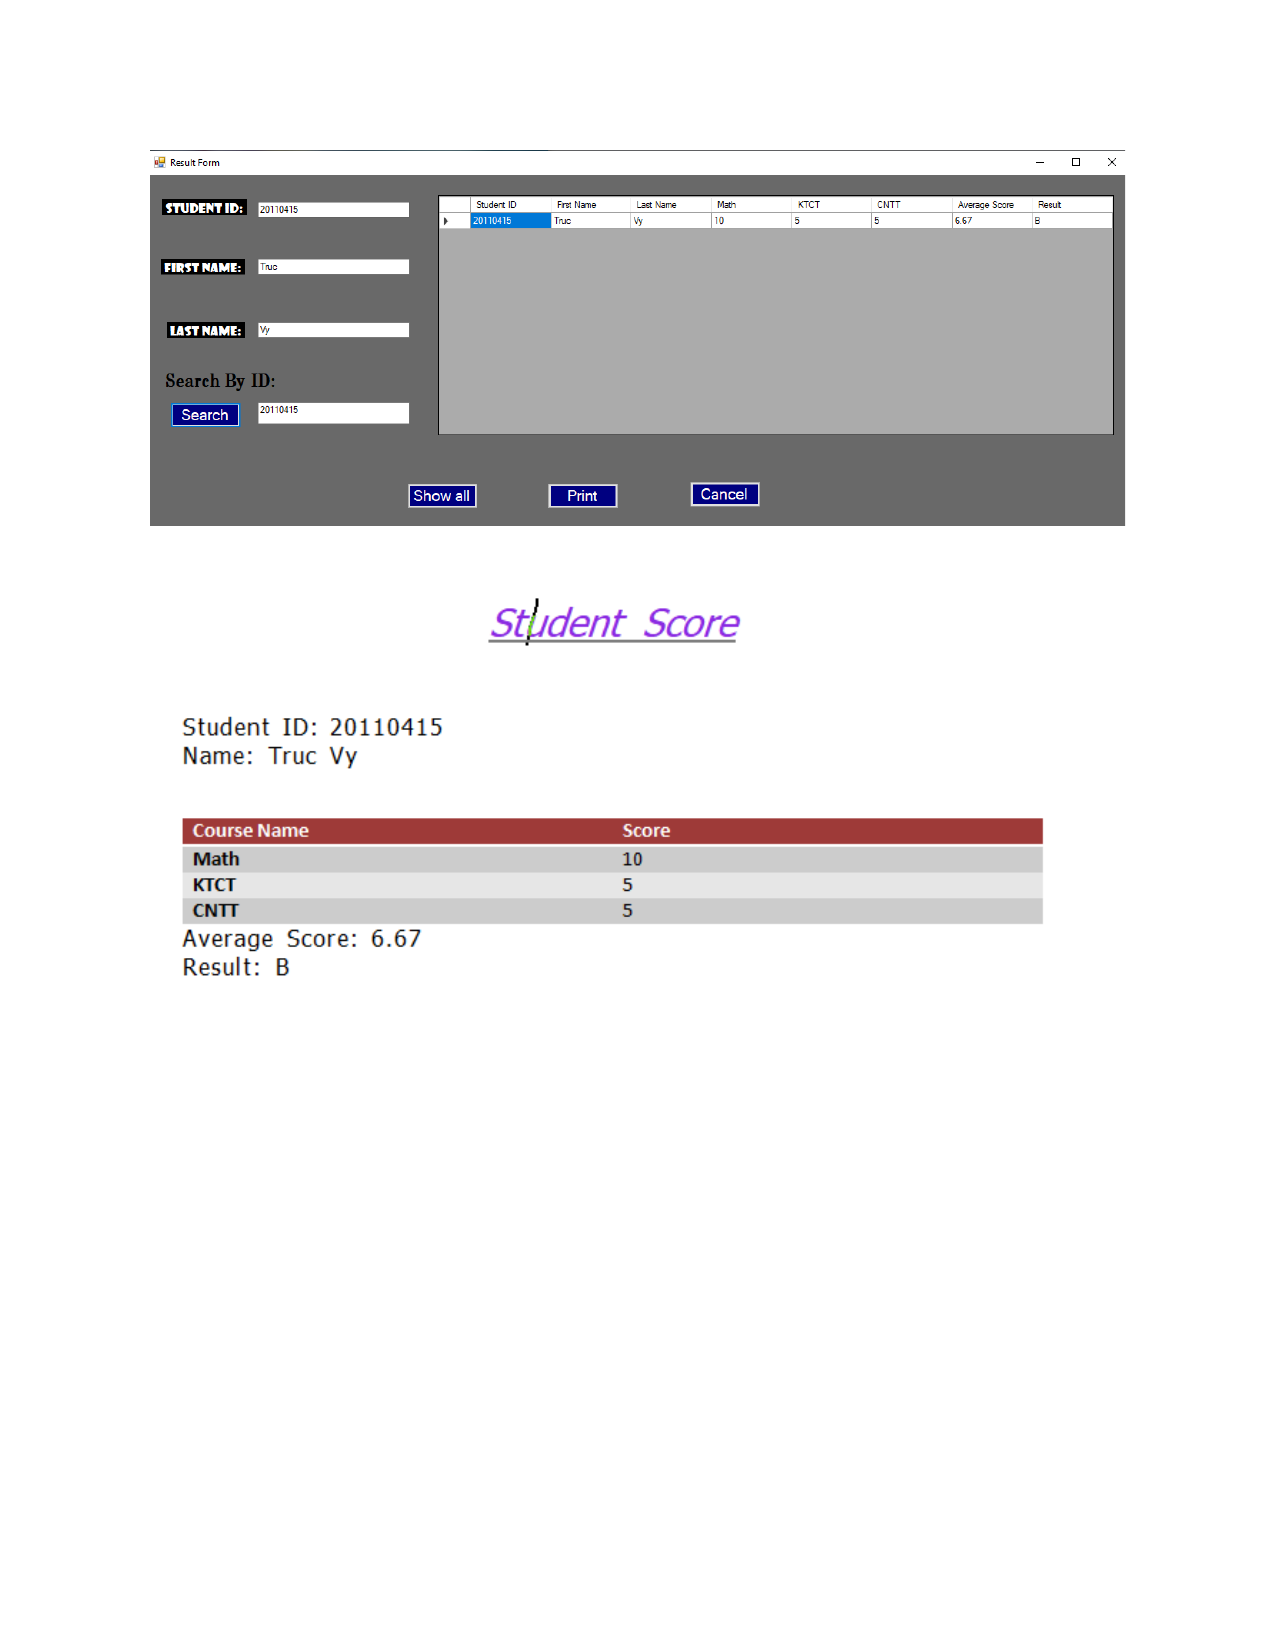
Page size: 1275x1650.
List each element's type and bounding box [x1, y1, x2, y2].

picture [150, 550, 1125, 1067]
picture [150, 150, 1125, 526]
